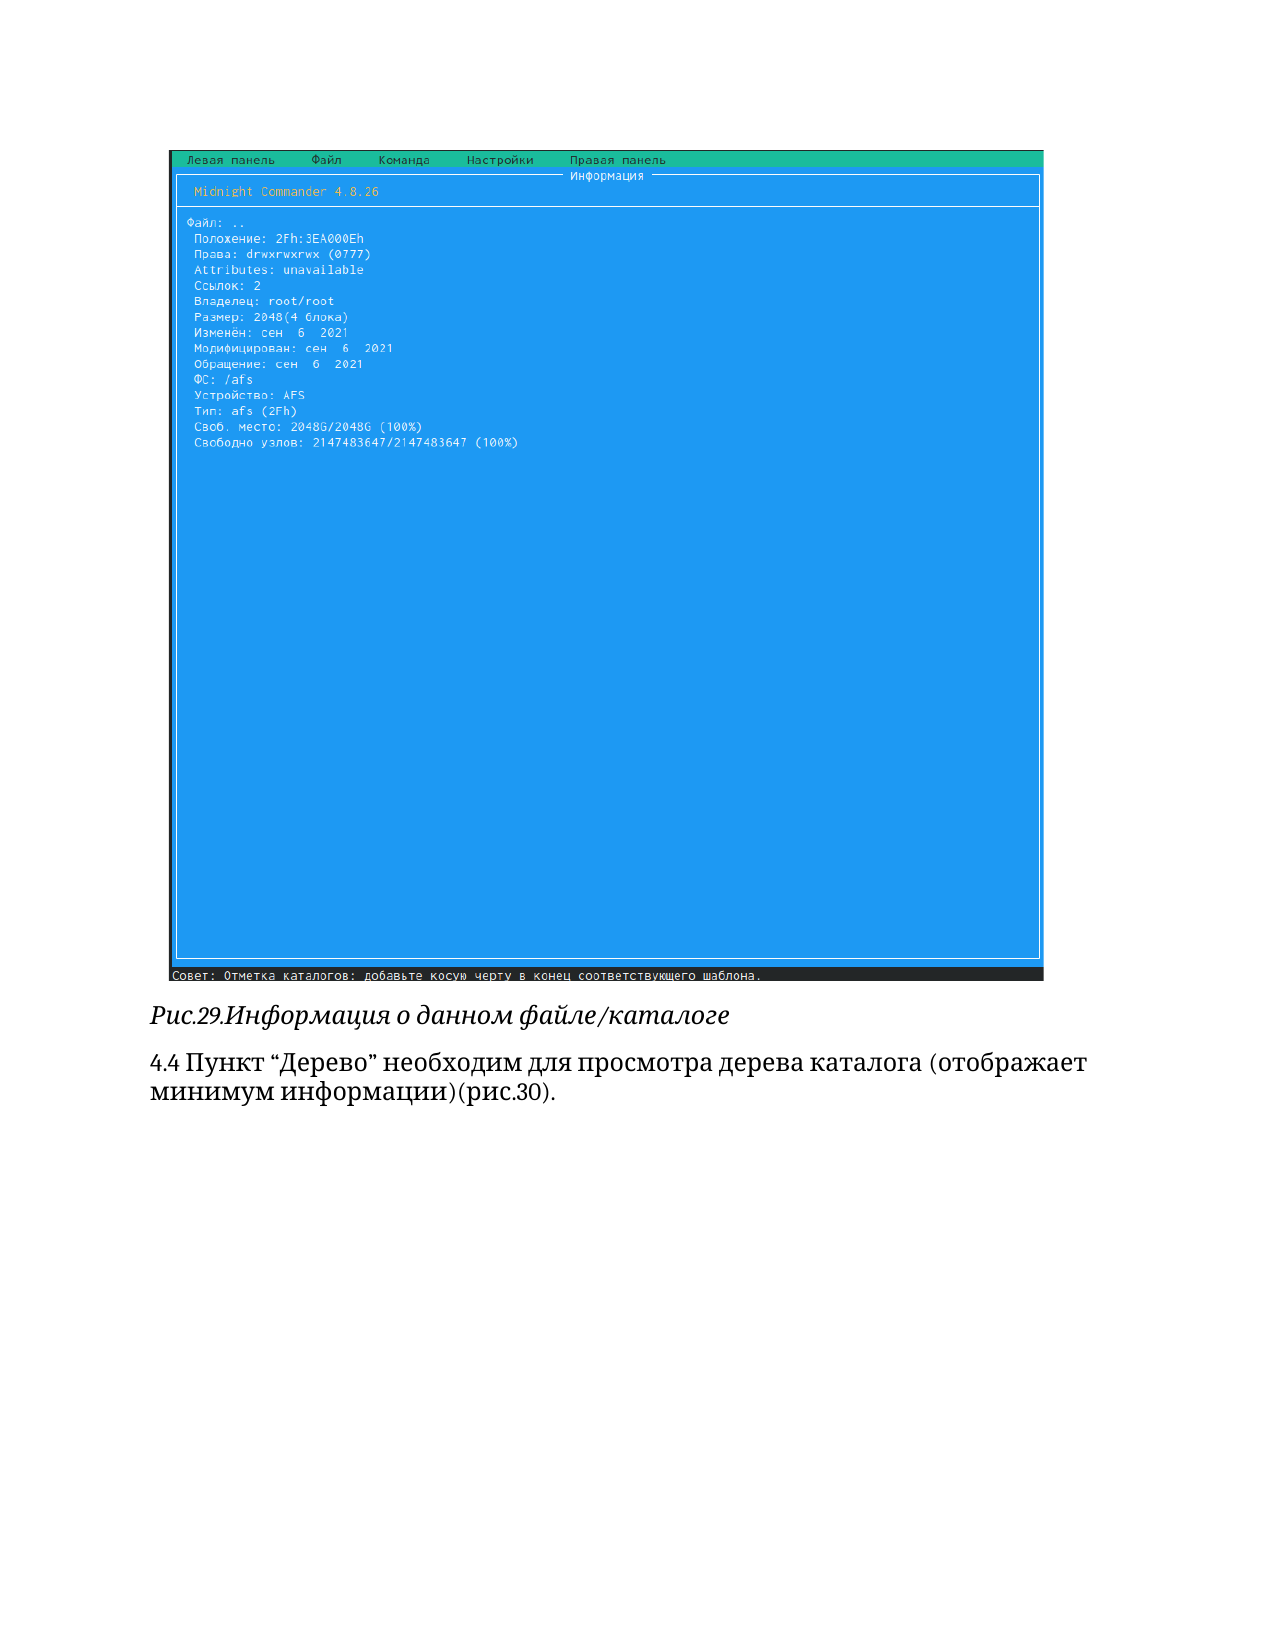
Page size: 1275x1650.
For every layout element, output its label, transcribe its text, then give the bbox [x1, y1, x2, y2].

picture [168, 150, 1044, 981]
text 4.4 Пункт “Дерево” необходим для просмотра дерева каталога (отображает минимум информации)(рис.30). [150, 1049, 1125, 1107]
text Рис.29.Информация о данном файле/каталоге [150, 1002, 1125, 1030]
